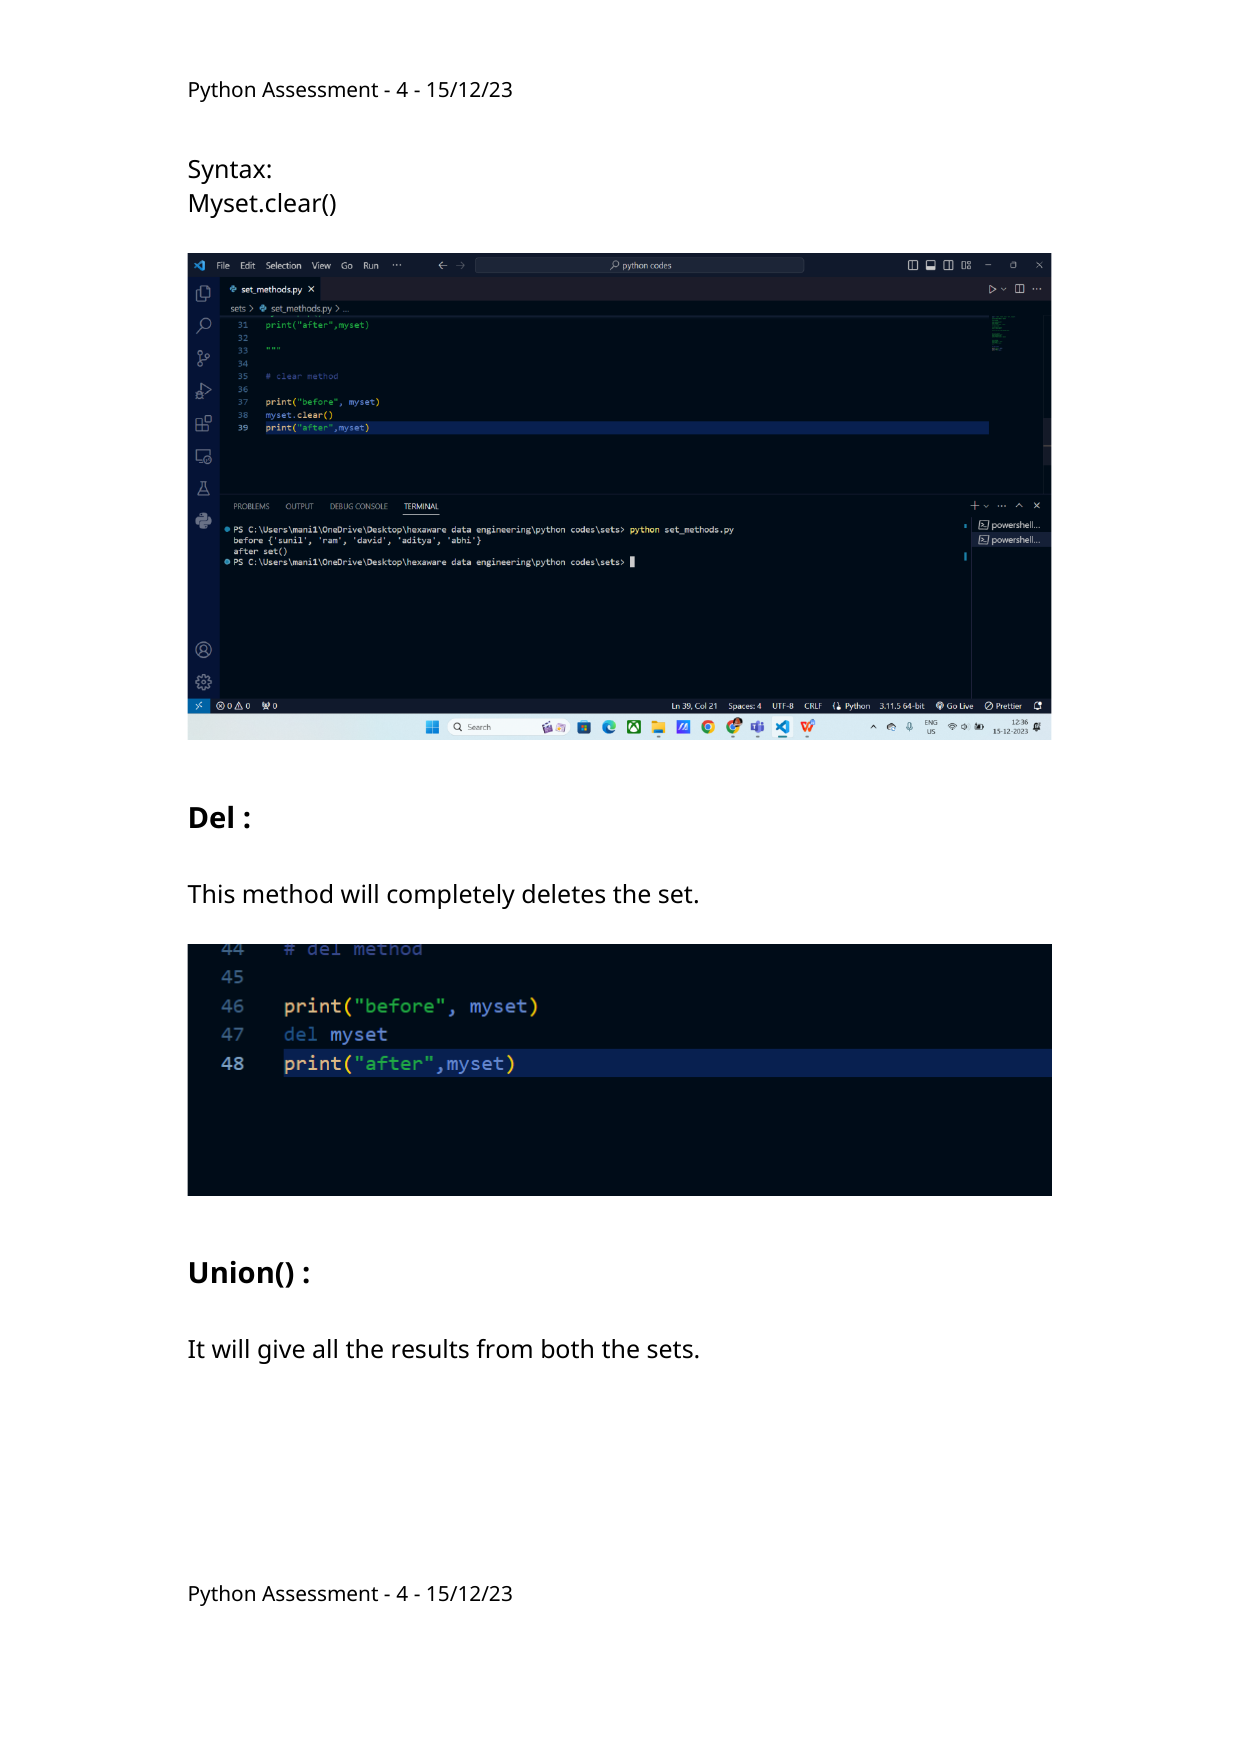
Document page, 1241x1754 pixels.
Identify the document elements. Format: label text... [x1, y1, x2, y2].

text Union() : [187, 1253, 1053, 1292]
picture [187, 944, 1052, 1196]
text Myset.clear() [187, 186, 1053, 220]
picture [187, 253, 1052, 740]
text Syntax: [187, 152, 1053, 186]
text It will give all the results from both the sets. [187, 1332, 1053, 1366]
text Del : [187, 797, 1053, 837]
text This method will completely deletes the set. [187, 876, 1053, 910]
